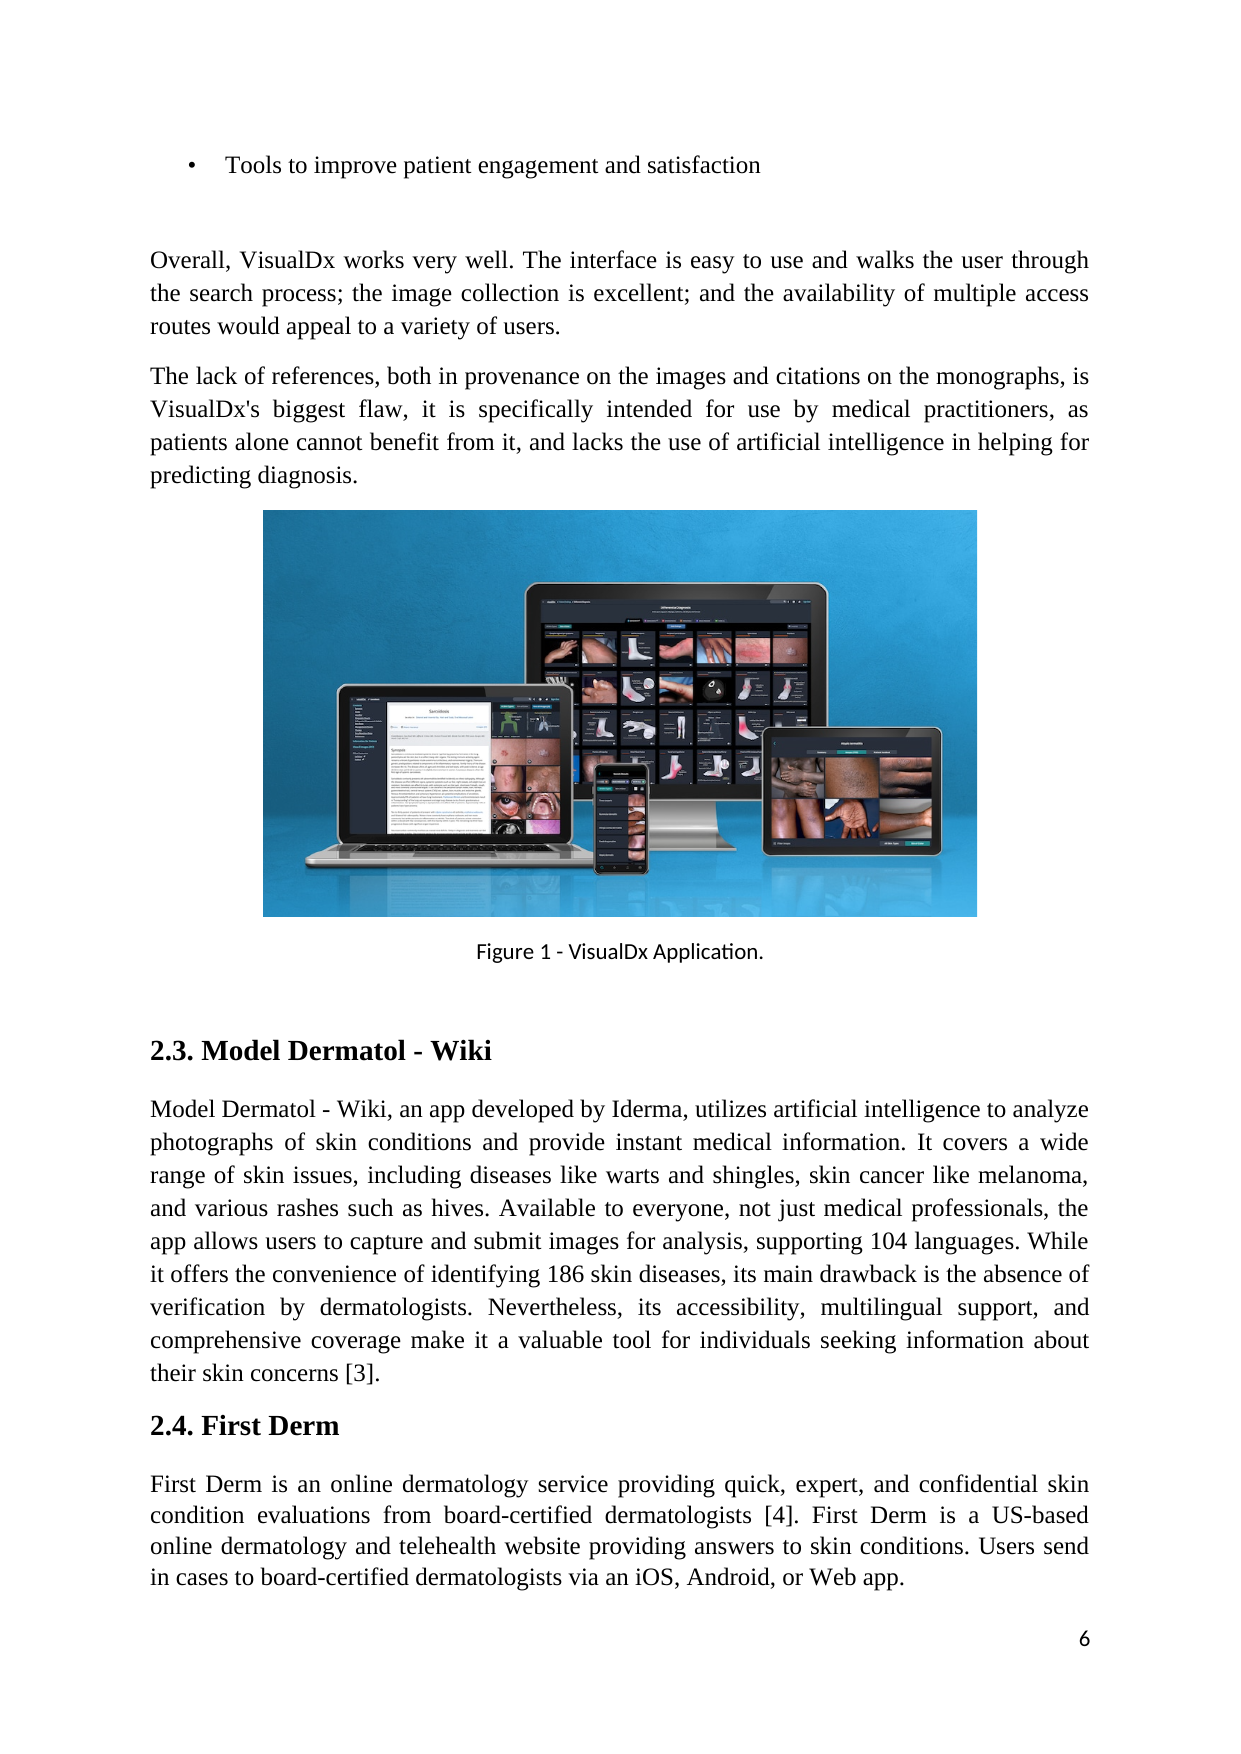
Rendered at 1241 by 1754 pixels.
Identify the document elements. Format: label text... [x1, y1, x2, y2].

text Figure 1 - VisualDx Application. [150, 937, 1090, 965]
text Model Dermatol - Wiki, an app developed by Iderma, utilizes artificial intelligence to analyze photographs of skin conditions and provide instant medical information. It covers a wide range of skin issues, including diseases like warts and shingles, skin cancer like melanoma, and various rashes such as hives. Available to everyone, not just medical professionals, the app allows users to capture and submit images for analysis, supporting 104 languages. While it offers the convenience of identifying 186 skin diseases, its main drawback is the absence of verification by dermatologists. Nevertheless, its accessibility, multilingual support, and comprehensive coverage make it a valuable tool for individuals seeking information about their skin concerns [3]. [150, 1094, 1090, 1387]
picture [263, 510, 978, 917]
text First Derm is an online dermatology service providing quick, expert, and confidential skin condition evaluations from board-certified dermatologists [4]. First Derm is a US-based online dermatology and telehealth website providing answers to skin conditions. Users send in cases to board-certified dermatologists via an iOS, Android, or Web app. [150, 1469, 1090, 1591]
text Overall, VisualDx works very well. The interface is easy to use and walks the user through the search process; the image collection is excellent; and the availability of multiple access routes would appeal to a variety of users. [150, 245, 1090, 340]
subtitle 2.4. First Derm [150, 1408, 1090, 1441]
text • Tools to improve patient engagement and satisfaction [150, 150, 1090, 179]
subtitle 2.3. Model Dermatol - Wiki [150, 1033, 1090, 1066]
text The lack of references, both in provenance on the images and citations on the monographs, is VisualDx's biggest flaw, it is specifically intended for use by medical practitioners, as patients alone cannot benefit from it, and lacks the use of artificial intelligence in helping for predicting diagnosis. [150, 361, 1090, 489]
